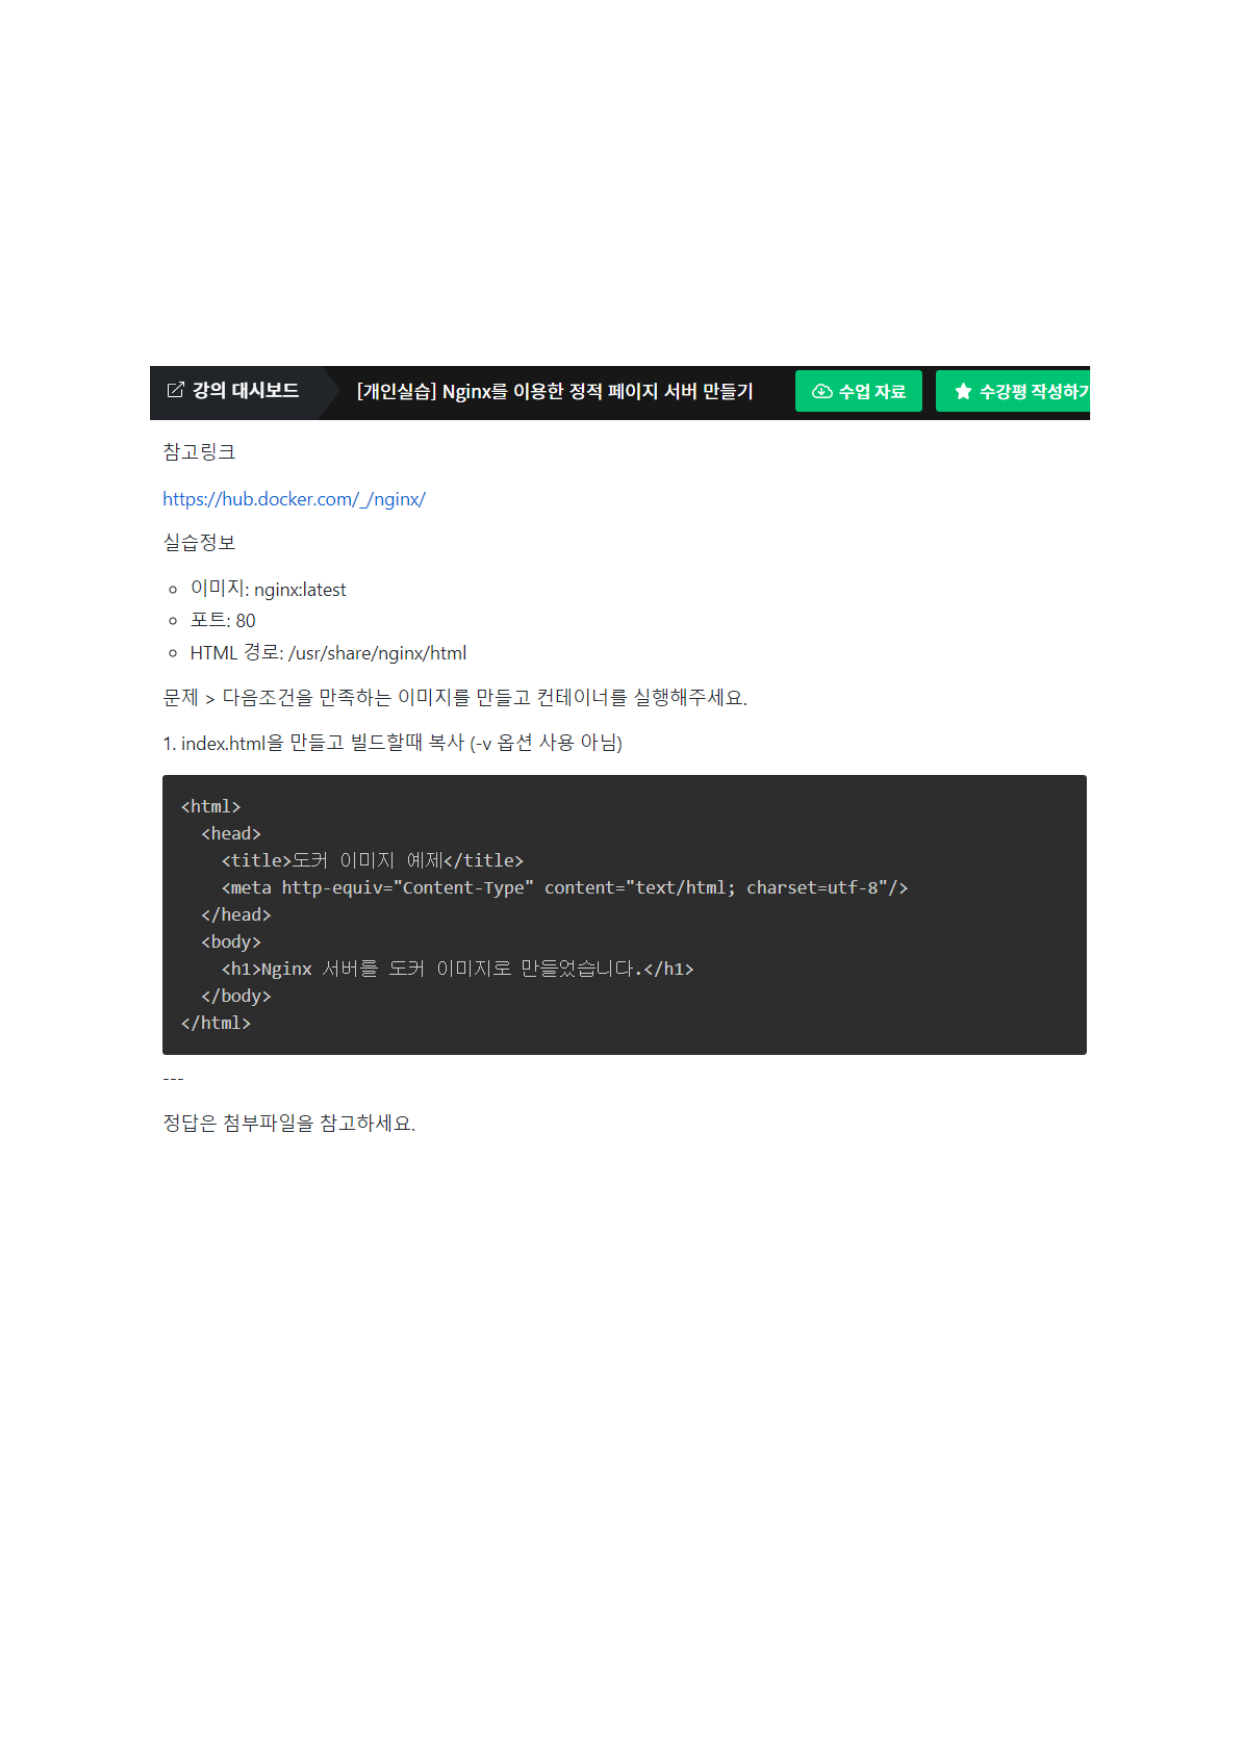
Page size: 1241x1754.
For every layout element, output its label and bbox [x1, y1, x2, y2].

picture [150, 366, 1091, 1159]
